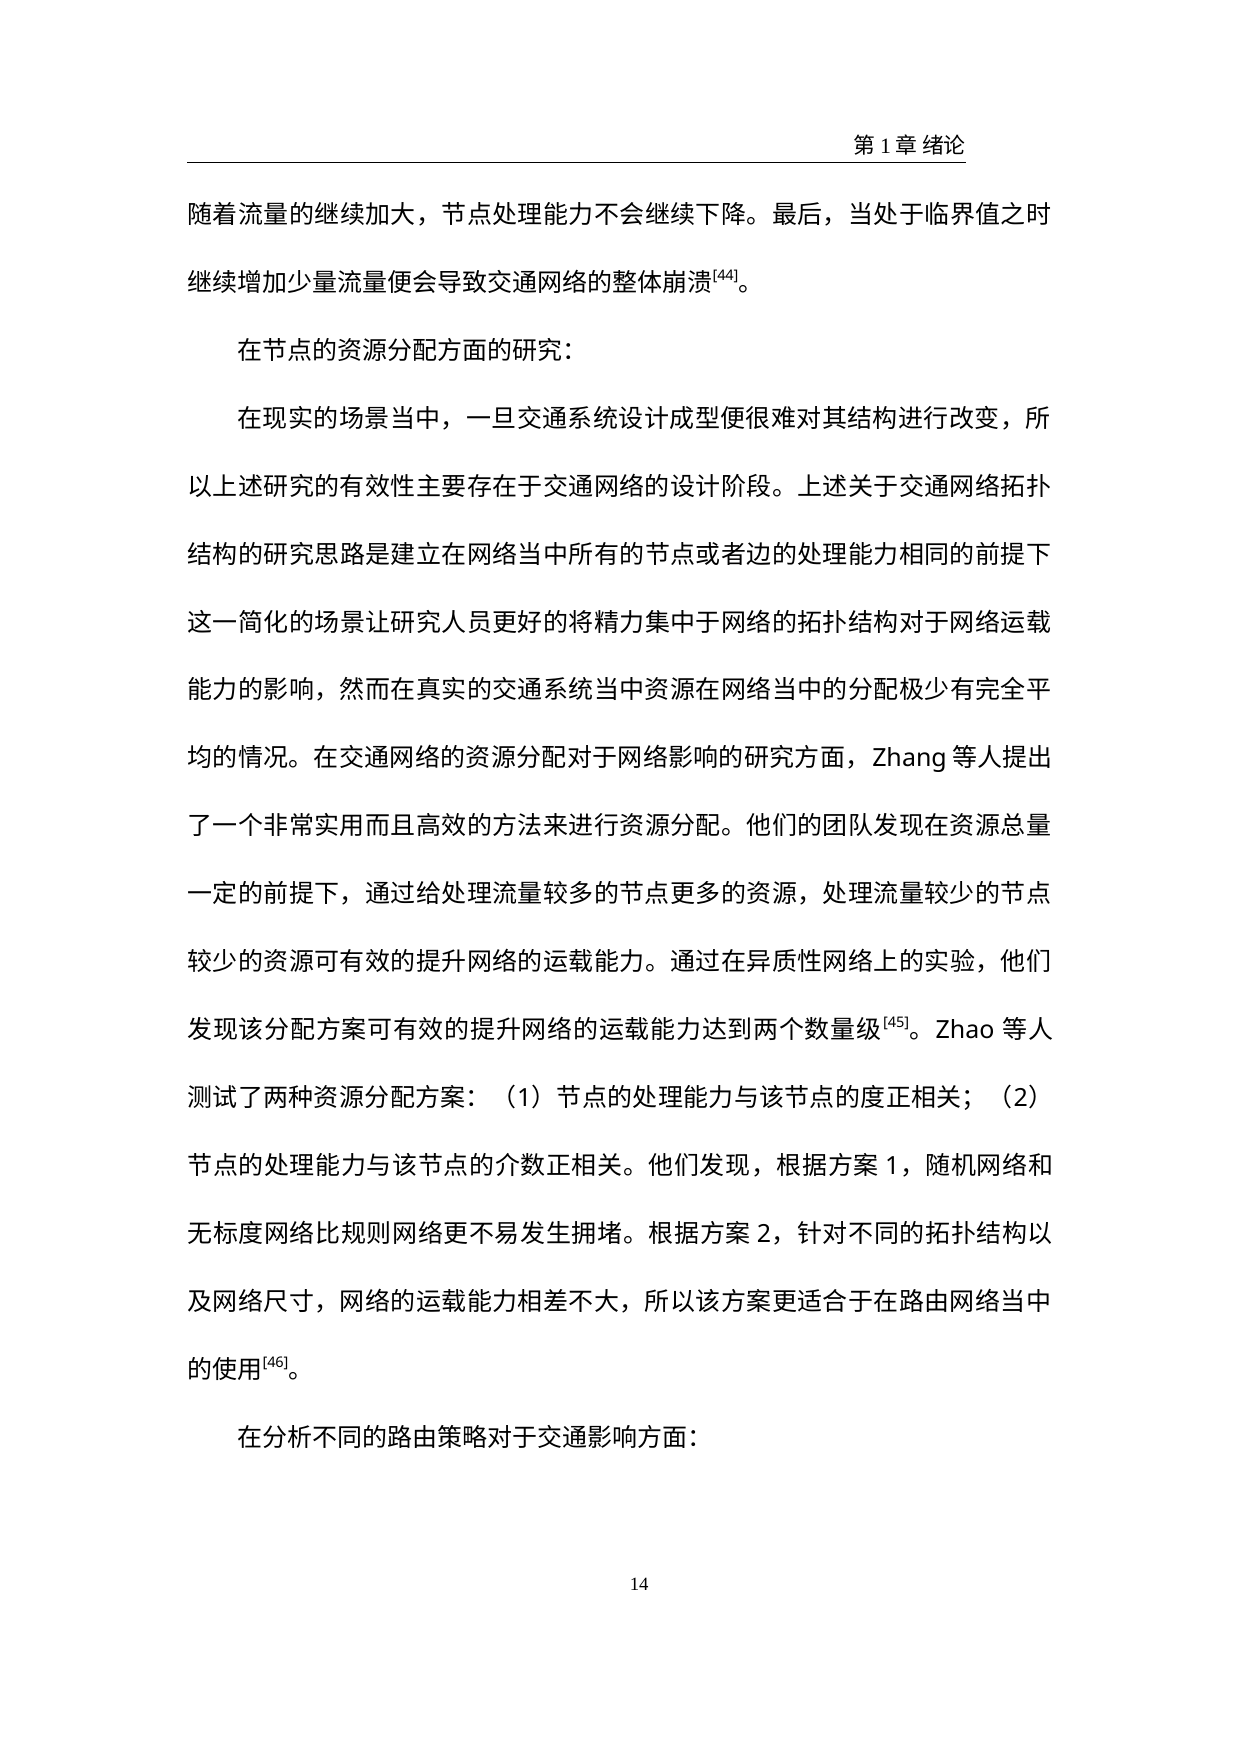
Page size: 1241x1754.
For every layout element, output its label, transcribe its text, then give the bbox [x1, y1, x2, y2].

text 在节点的资源分配方面的研究： [187, 314, 1053, 382]
text 在分析不同的路由策略对于交通影响方面： [187, 1401, 1053, 1469]
text 在现实的场景当中，一旦交通系统设计成型便很难对其结构进行改变，所以上述研究的有效性主要存在于交通网络的设计阶段。上述关于交通网络拓扑结构的研究思路是建立在网络当中所有的节点或者边的处理能力相同的前提下。这一简化的场景让研究人员更好的将精力集中于网络的拓扑结构对于网络运载能力的影响，然而在真实的交通系统当中资源在网络当中的分配极少有完全平均的情况。在交通网络的资源分配对于网络影响的研究方面，Zhang等人提出了一个非常实用而且高效的方法来进行资源分配。他们的团队发现在资源总量一定的前提下，通过给处理流量较多的节点更多的资源，处理流量较少的节点较少的资源可有效的提升网络的运载能力。通过在异质性网络上的实验，他们发现该分配方案可有效的提升网络的运载能力达到两个数量级[45]。Zhao 等人测试了两种资源分配方案：（1）节点的处理能力与该节点的度正相关；（2）节点的处理能力与该节点的介数正相关。他们发现，根据方案1，随机网络和无标度网络比规则网络更不易发生拥堵。根据方案2，针对不同的拓扑结构以及网络尺寸，网络的运载能力相差不大，所以该方案更适合于在路由网络当中的使用[46]。 [187, 382, 1053, 1401]
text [187, 179, 1053, 314]
